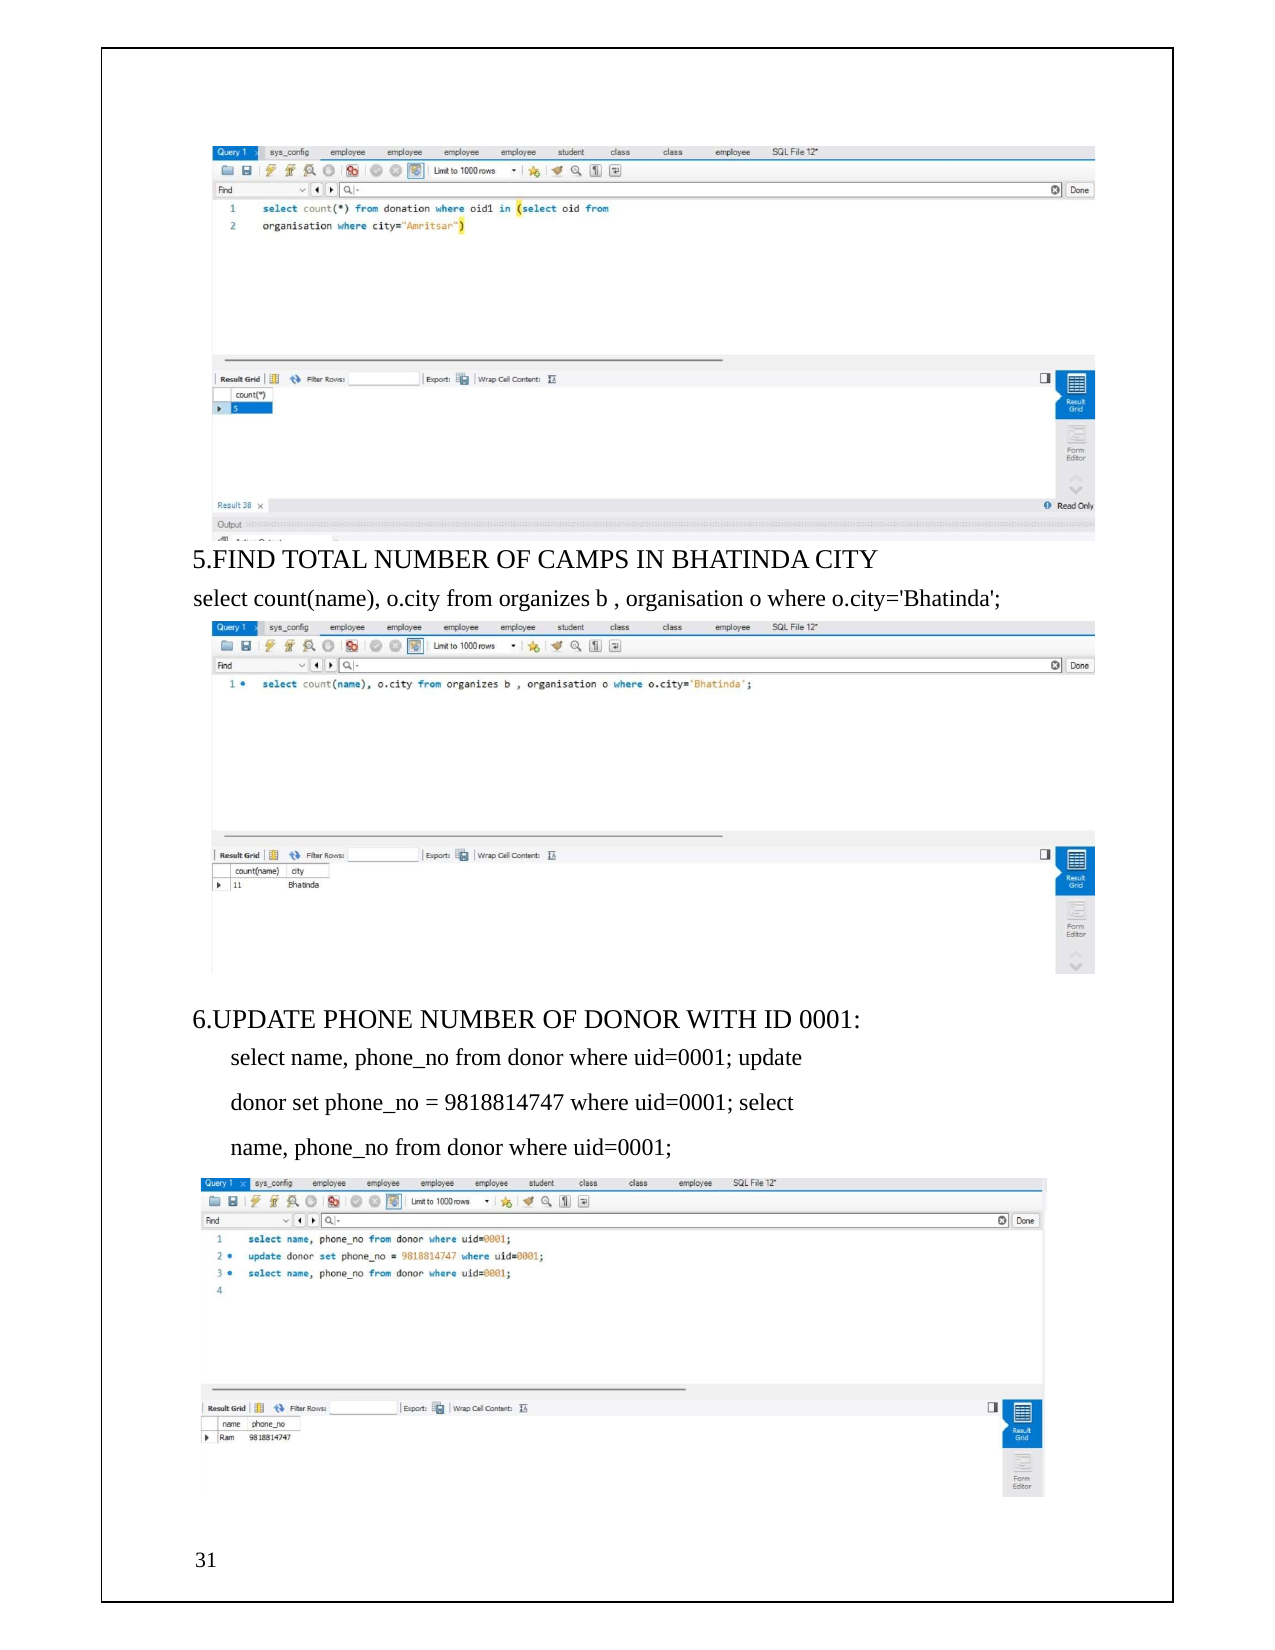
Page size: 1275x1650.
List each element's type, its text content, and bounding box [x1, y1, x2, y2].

text 6.UPDATE PHONE NUMBER OF DONOR WITH ID 0001: [192, 1003, 1088, 1034]
picture [211, 146, 1096, 541]
text select count(name), o.city from organizes b , organisation o where o.city='Bhatinda'; [193, 584, 1104, 611]
picture [211, 621, 1095, 974]
picture [200, 1178, 1047, 1497]
text 5.FIND TOTAL NUMBER OF CAMPS IN BHATINDA CITY [192, 543, 1088, 575]
text select name, phone_no from donor where uid=0001; update donor set phone_no = 9818814747 where uid=0001; select name, phone_no from donor where uid=0001; [230, 1043, 846, 1161]
